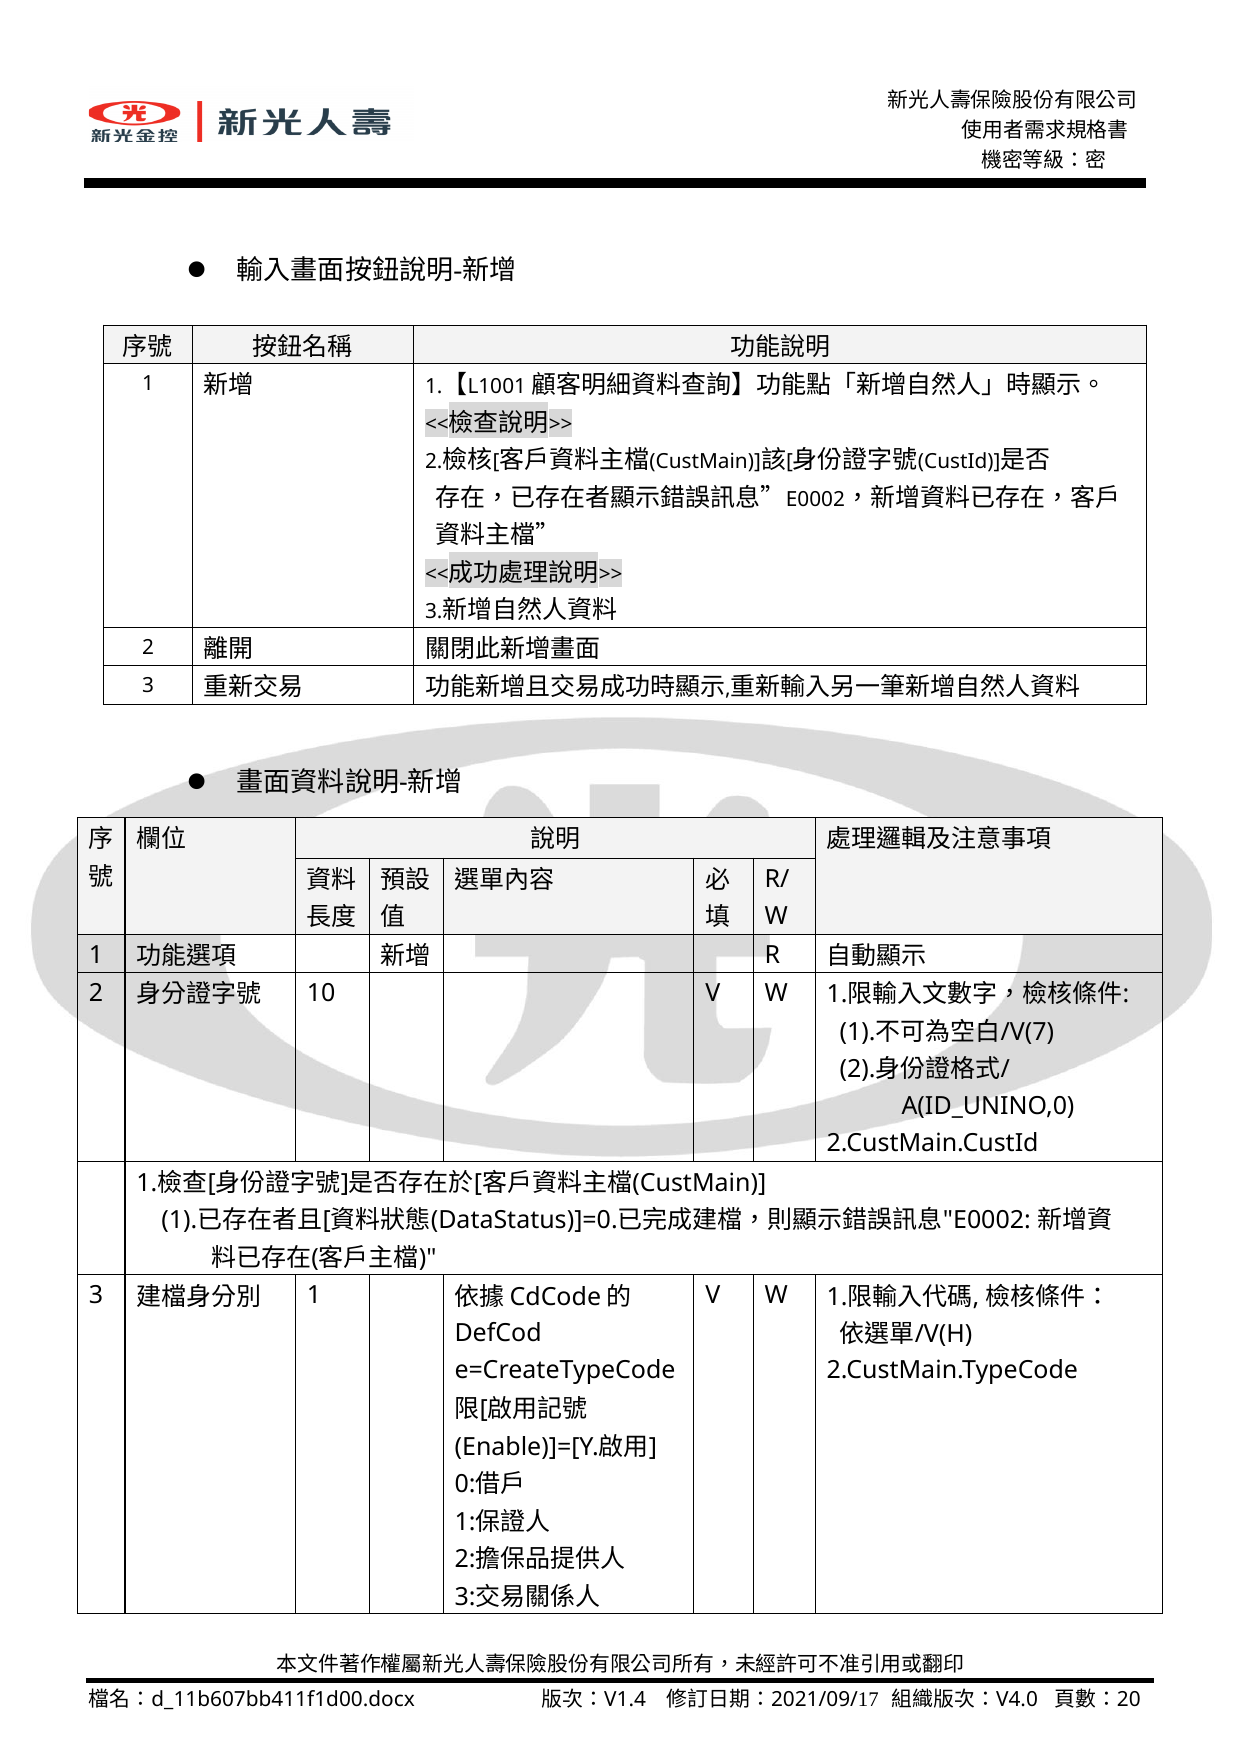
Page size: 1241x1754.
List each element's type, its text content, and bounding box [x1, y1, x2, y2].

table_cell 1 [296, 1275, 369, 1613]
table_cell 新增 [193, 364, 413, 627]
table_cell 自動顯示 [816, 935, 1162, 972]
table_cell [694, 935, 753, 972]
table_cell 依據CdCode的DefCode=CreateTypeCode 限[啟用記號(Enable)]=[Y.啟用] 0:借戶 1:保證人 2:擔保品提供人 3:交易關係人 4:借戶關係人／關係企業 [444, 1275, 693, 1613]
table_cell [370, 1275, 443, 1613]
table_cell 建檔身分別 [126, 1275, 295, 1613]
table_header 處理邏輯及注意事項 [816, 818, 1162, 934]
table_cell 1 [104, 364, 192, 627]
table_cell W [754, 1275, 815, 1613]
table_cell 身分證字號 [126, 973, 295, 1161]
table_cell [78, 1162, 124, 1274]
table_cell R [754, 935, 815, 972]
table_cell 資料長度 [296, 859, 369, 934]
table_cell [296, 935, 369, 972]
table_cell 3 [104, 666, 192, 704]
table_cell 10 [296, 973, 369, 1161]
table_cell 3 [78, 1275, 124, 1613]
table_header 欄位 [126, 818, 295, 934]
table_cell [444, 973, 693, 1161]
table_cell 2 [104, 628, 192, 665]
table_cell 1.檢查[身份證字號]是否存在於[客戶資料主檔(CustMain)] (1).已存在者且[資料狀態(DataStatus)]=0.已完成建檔，則顯示錯誤訊息"E0002: 新增資 料已存在(客戶主檔)" [126, 1162, 1162, 1274]
picture [25, 709, 1215, 1163]
picture [88, 86, 414, 142]
table_cell 1.限輸入文數字，檢核條件: (1).不可為空白/V(7) (2).身份證格式/ A(ID_UNINO,0) 2.CustMain.CustId [816, 973, 1162, 1161]
table_header 序號 [104, 326, 192, 363]
table_cell 必填 [694, 859, 753, 934]
table_header 說明 [296, 818, 815, 858]
table_cell 功能新增且交易成功時顯示,重新輸入另一筆新增自然人資料 [414, 666, 1146, 704]
table_cell R/W [754, 859, 815, 934]
table_cell 選單內容 [444, 859, 693, 934]
table_header 按鈕名稱 [193, 326, 413, 363]
table_cell 2 [78, 973, 124, 1161]
table_cell 離開 [193, 628, 413, 665]
table_cell 重新交易 [193, 666, 413, 704]
table_cell W [754, 973, 815, 1161]
table_cell 1 [78, 935, 124, 972]
table_cell 關閉此新增畫面 [414, 628, 1146, 665]
table_cell 預設值 [370, 859, 443, 934]
table_cell 1.【L1001 顧客明細資料查詢】功能點「新增自然人」時顯示。 <<檢查說明>> 2.檢核[客戶資料主檔(CustMain)]該[身份證字號(CustId)]是否 存在，已存在者顯示錯誤訊息”E0002，新增資料已存在，客戶 資料主檔” <<成功處理說明>> 3.新增自然人資料 [414, 364, 1146, 627]
table_header 序號 [78, 818, 124, 934]
table_header 功能說明 [414, 326, 1146, 363]
table_cell [444, 935, 693, 972]
table_cell V [694, 1275, 753, 1613]
list 畫面資料說明-新增 [186, 742, 1152, 817]
table_cell V [694, 973, 753, 1161]
list 輸入畫面按鈕說明-新增 [186, 248, 1152, 287]
table_cell [370, 973, 443, 1161]
table_cell 新增 [370, 935, 443, 972]
table_cell 功能選項 [126, 935, 295, 972]
table_cell 1.限輸入代碼, 檢核條件： 依選單/V(H) 2.CustMain.TypeCode [816, 1275, 1162, 1613]
